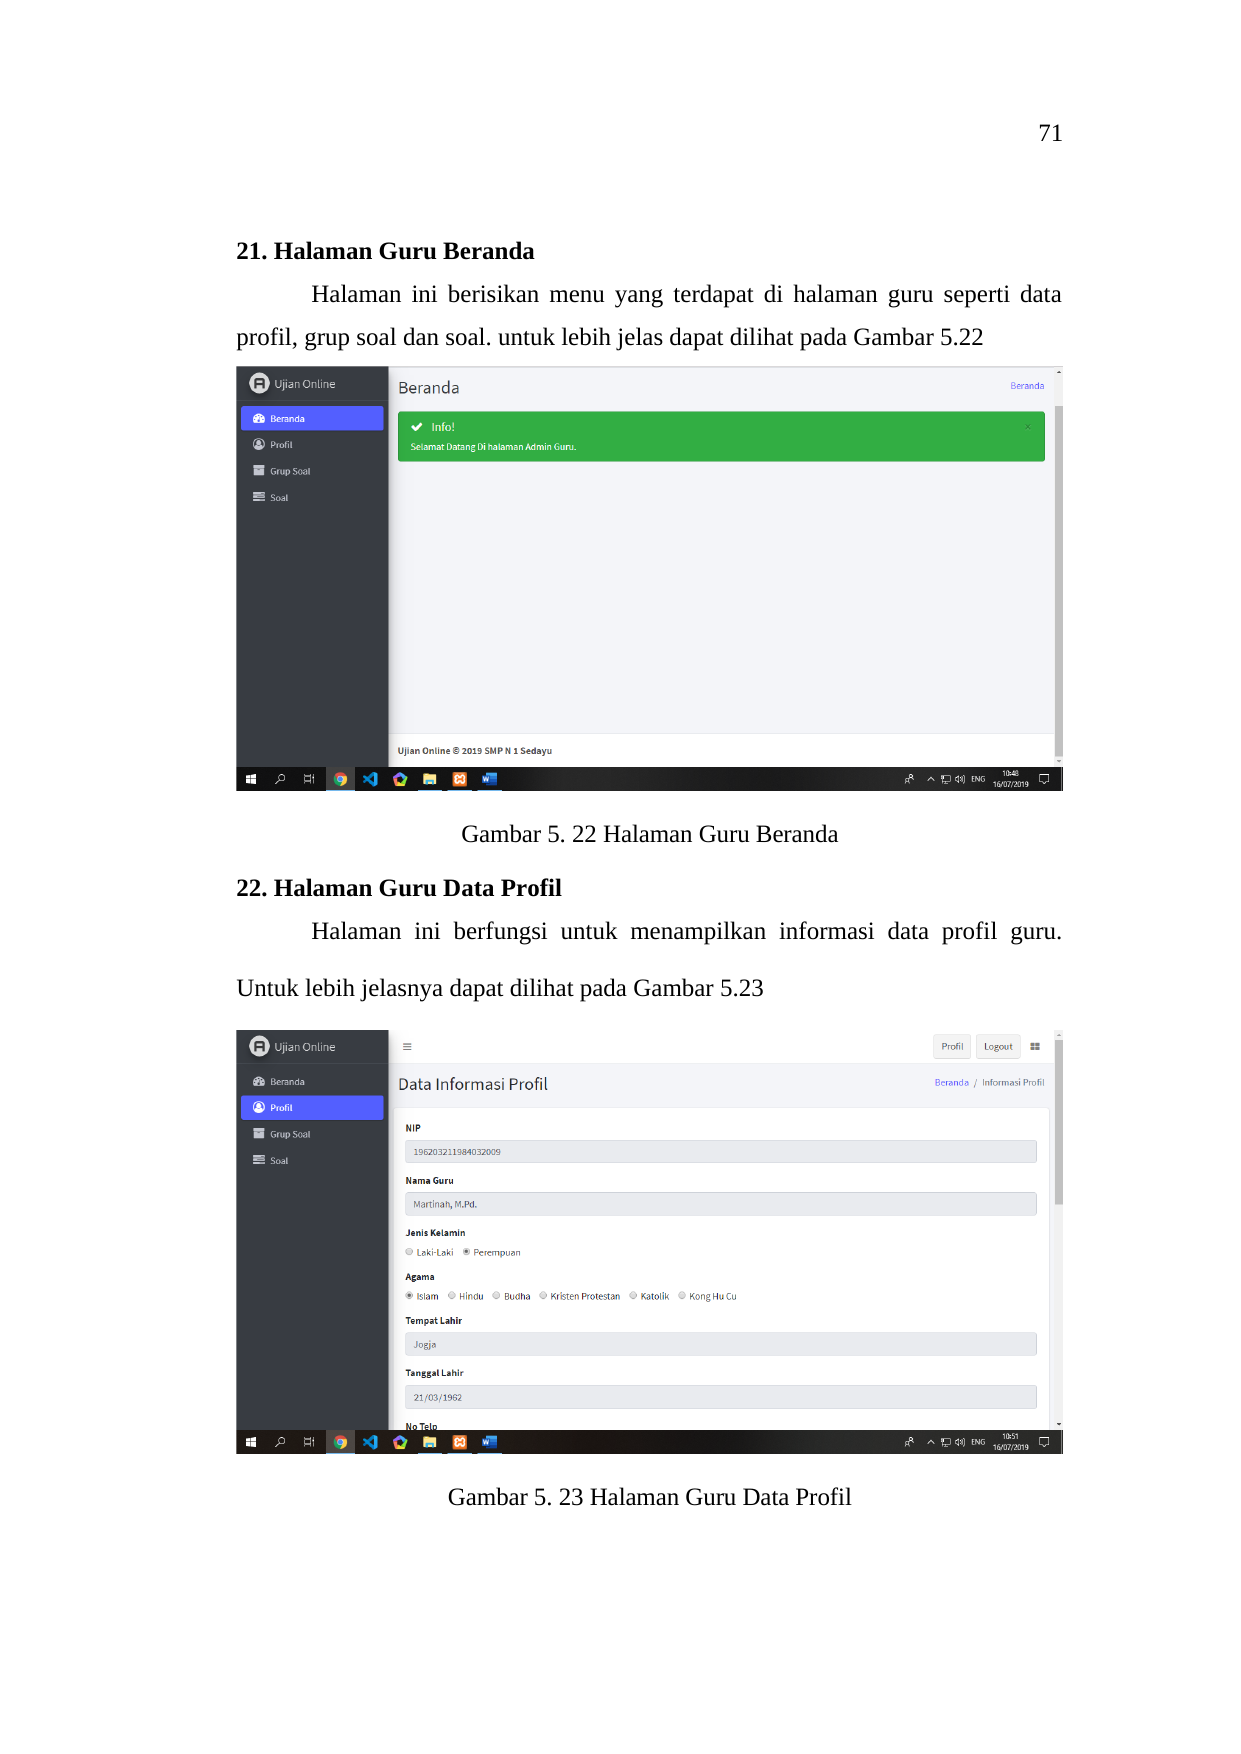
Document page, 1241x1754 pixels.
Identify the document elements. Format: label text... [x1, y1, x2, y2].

text 22. Halaman Guru Data Profil [236, 873, 1063, 901]
text Halaman ini berfungsi untuk menampilkan informasi data profil guru. Untuk lebih jelasnya dapat dilihat pada Gambar 5.23 [236, 916, 1063, 1002]
text 21. Halaman Guru Beranda [236, 236, 1063, 265]
picture [236, 365, 1063, 791]
text Halaman ini berisikan menu yang terdapat di halaman guru seperti data profil, grup soal dan soal. untuk lebih jelas dapat dilihat pada Gambar 5.22 [236, 279, 1063, 351]
picture [236, 1030, 1063, 1454]
